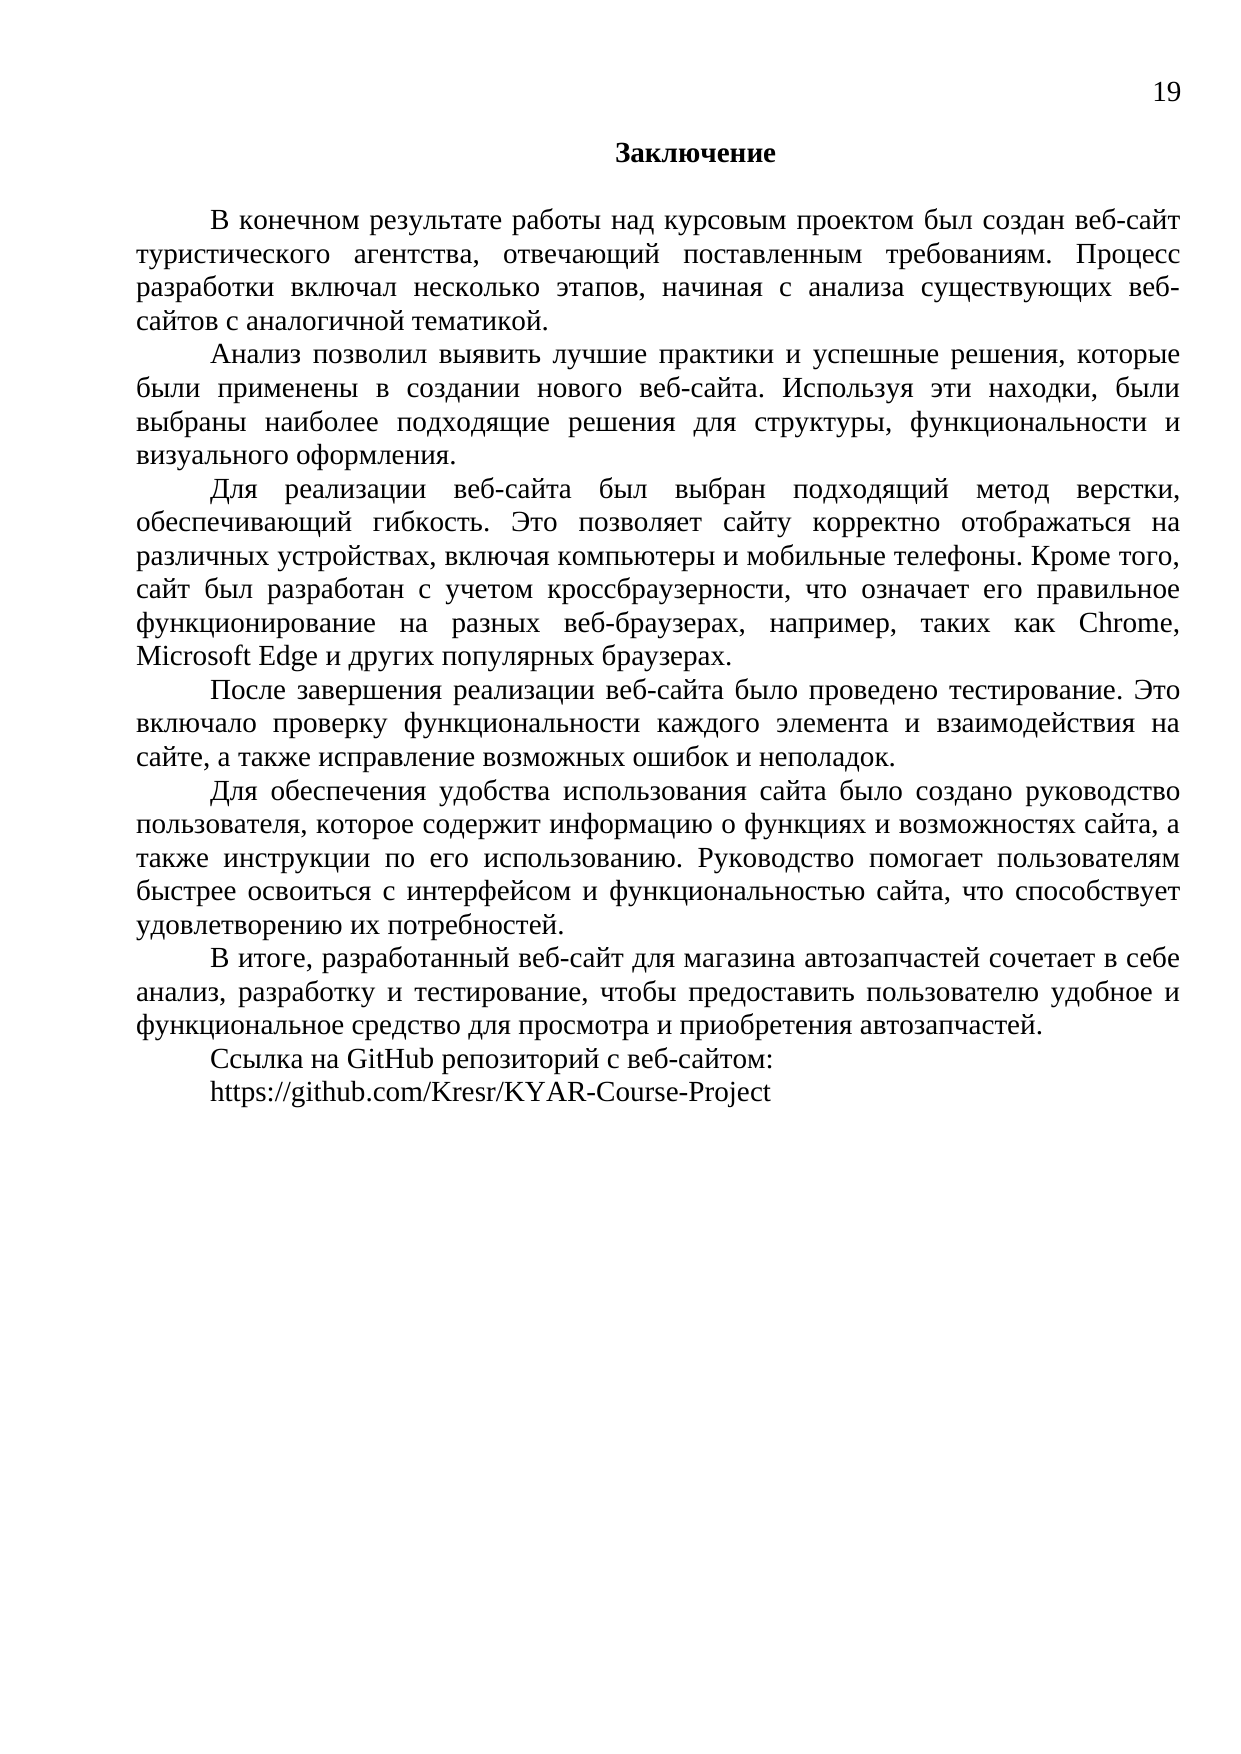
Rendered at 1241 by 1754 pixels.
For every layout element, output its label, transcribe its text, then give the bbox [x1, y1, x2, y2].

text Анализ позволил выявить лучшие практики и успешные решения, которые были применены в создании нового веб-сайта. Используя эти находки, были выбраны наиболее подходящие решения для структуры, функциональности и визуального оформления. [136, 337, 1181, 471]
text В конечном результате работы над курсовым проектом был создан веб-сайт туристического агентства, отвечающий поставленным требованиям. Процесс разработки включал несколько этапов, начиная с анализа существующих веб-сайтов с аналогичной тематикой. [136, 202, 1181, 337]
text Для обеспечения удобства использования сайта было создано руководство пользователя, которое содержит информацию о функциях и возможностях сайта, а также инструкции по его использованию. Руководство помогает пользователям быстрее освоиться с интерфейсом и функциональностью сайта, что способствует удовлетворению их потребностей. [136, 773, 1181, 940]
text После завершения реализации веб-сайта было проведено тестирование. Это включало проверку функциональности каждого элемента и взаимодействия на сайте, а также исправление возможных ошибок и неполадок. [136, 672, 1181, 773]
text В итоге, разработанный веб-сайт для магазина автозапчастей сочетает в себе анализ, разработку и тестирование, чтобы предоставить пользователю удобное и функциональное средство для просмотра и приобретения автозапчастей. [136, 940, 1181, 1041]
text Заключение [136, 135, 1181, 169]
text Для реализации веб-сайта был выбран подходящий метод верстки, обеспечивающий гибкость. Это позволяет сайту корректно отображаться на различных устройствах, включая компьютеры и мобильные телефоны. Кроме того, сайт был разработан с учетом кроссбраузерности, что означает его правильное функционирование на разных веб-браузерах, например, таких как Chrome, Microsoft Edge и других популярных браузерах. [136, 471, 1181, 672]
text Ссылка на GitHub репозиторий с веб-сайтом: [136, 1041, 1181, 1074]
text https://github.com/Kresr/KYAR-Course-Project [136, 1074, 1181, 1108]
